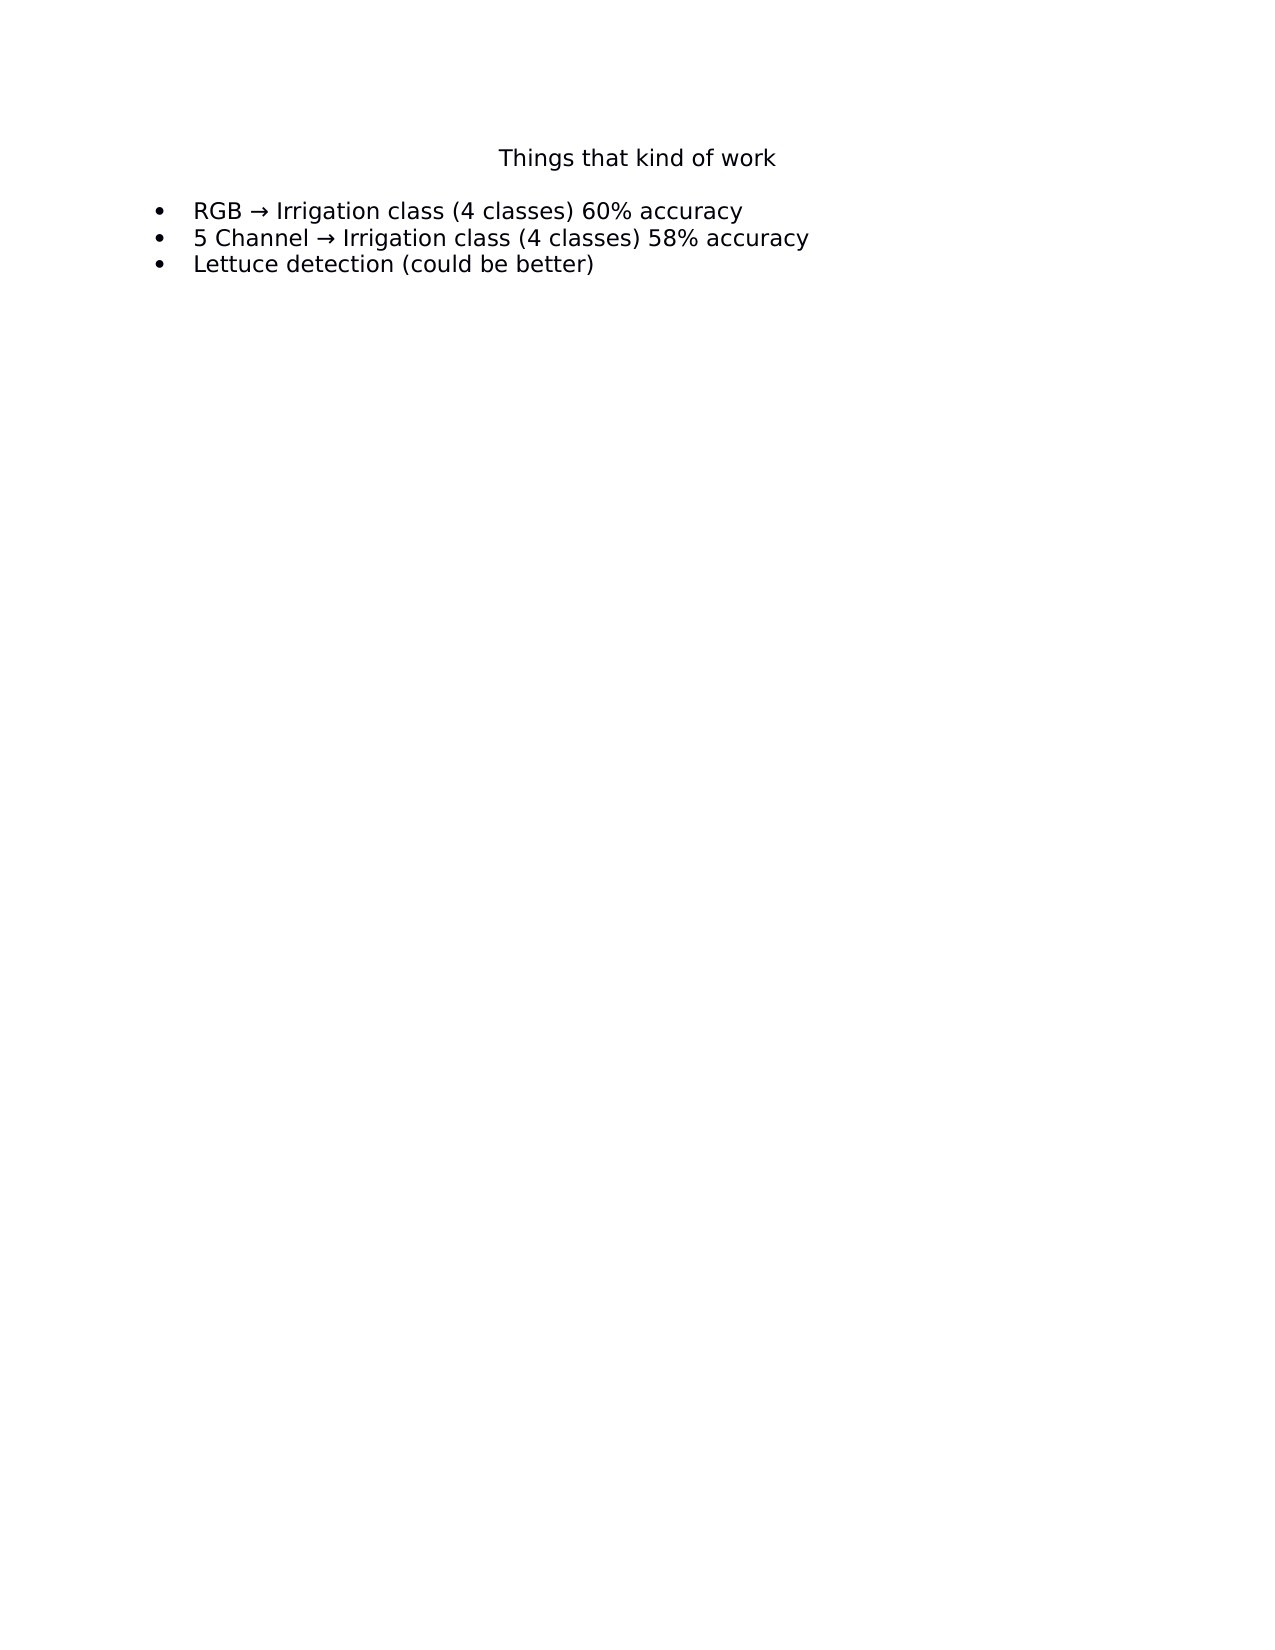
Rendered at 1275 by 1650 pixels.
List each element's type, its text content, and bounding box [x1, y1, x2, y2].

list Lettuce detection (could be better) [156, 251, 1157, 278]
text Things that kind of work [118, 145, 1157, 171]
list 5 Channel → Irrigation class (4 classes) 58% accuracy [156, 225, 1157, 251]
list RGB → Irrigation class (4 classes) 60% accuracy [156, 198, 1157, 225]
